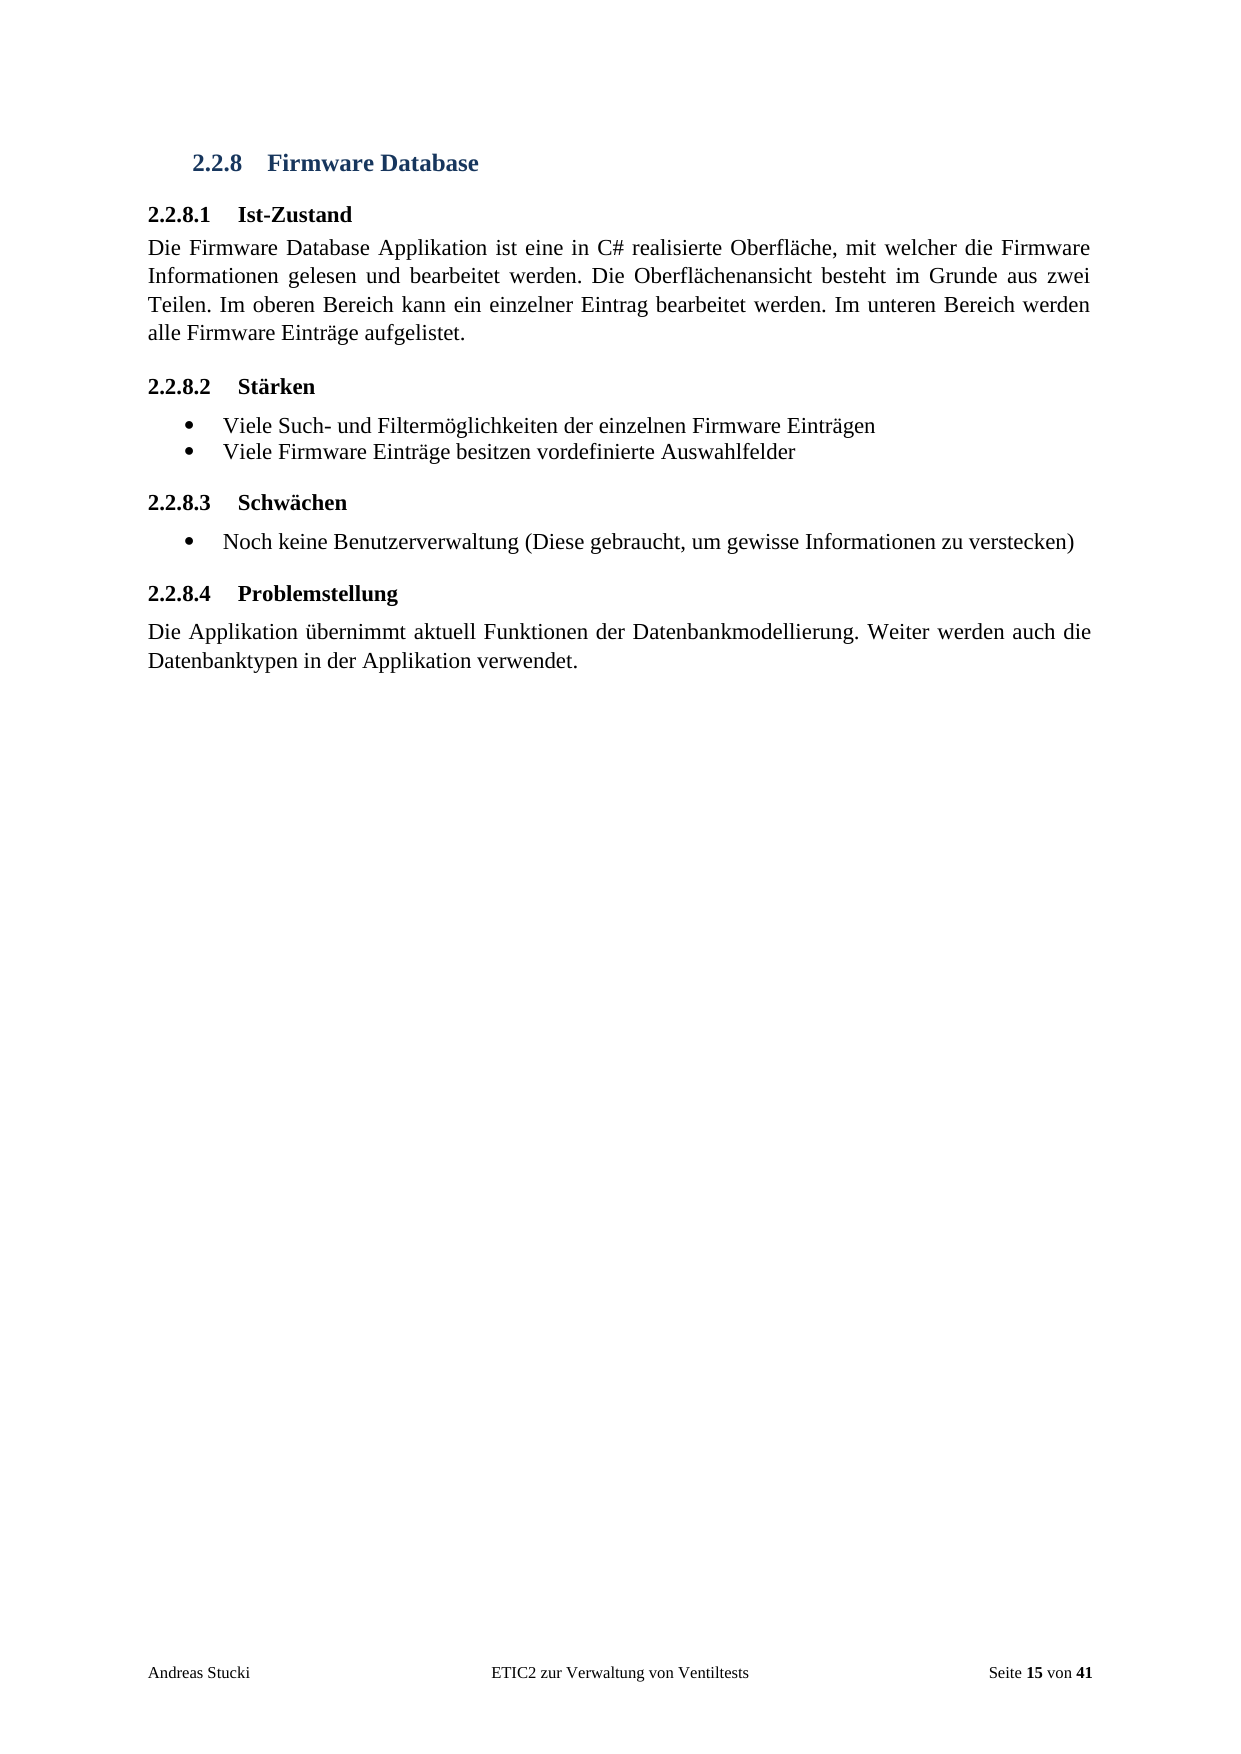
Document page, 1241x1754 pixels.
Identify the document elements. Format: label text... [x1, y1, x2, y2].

text Die Firmware Database Applikation ist eine in C# realisierte Oberfläche, mit welcher die Firmware Informationen gelesen und bearbeitet werden. Die Oberflächenansicht besteht im Grunde aus zwei Teilen. Im oberen Bereich kann ein einzelner Eintrag bearbeitet werden. Im unteren Bereich werden alle Firmware Einträge aufgelistet. [148, 234, 1092, 346]
text Die Applikation übernimmt aktuell Funktionen der Datenbankmodellierung. Weiter werden auch die Datenbanktypen in der Applikation verwendet. [148, 618, 1092, 673]
subtitle Schwächen [148, 489, 1092, 516]
subtitle Ist-Zustand [148, 201, 1092, 228]
list Viele Such- und Filtermöglichkeiten der einzelnen Firmware Einträgen [185, 412, 1092, 438]
list Noch keine Benutzerverwaltung (Diese gebraucht, um gewisse Informationen zu verstecken) [185, 528, 1092, 554]
list Viele Firmware Einträge besitzen vordefinierte Auswahlfelder [185, 438, 1092, 464]
subtitle Stärken [148, 373, 1092, 399]
subtitle Firmware Database [192, 148, 1092, 176]
subtitle Problemstellung [148, 579, 1092, 606]
